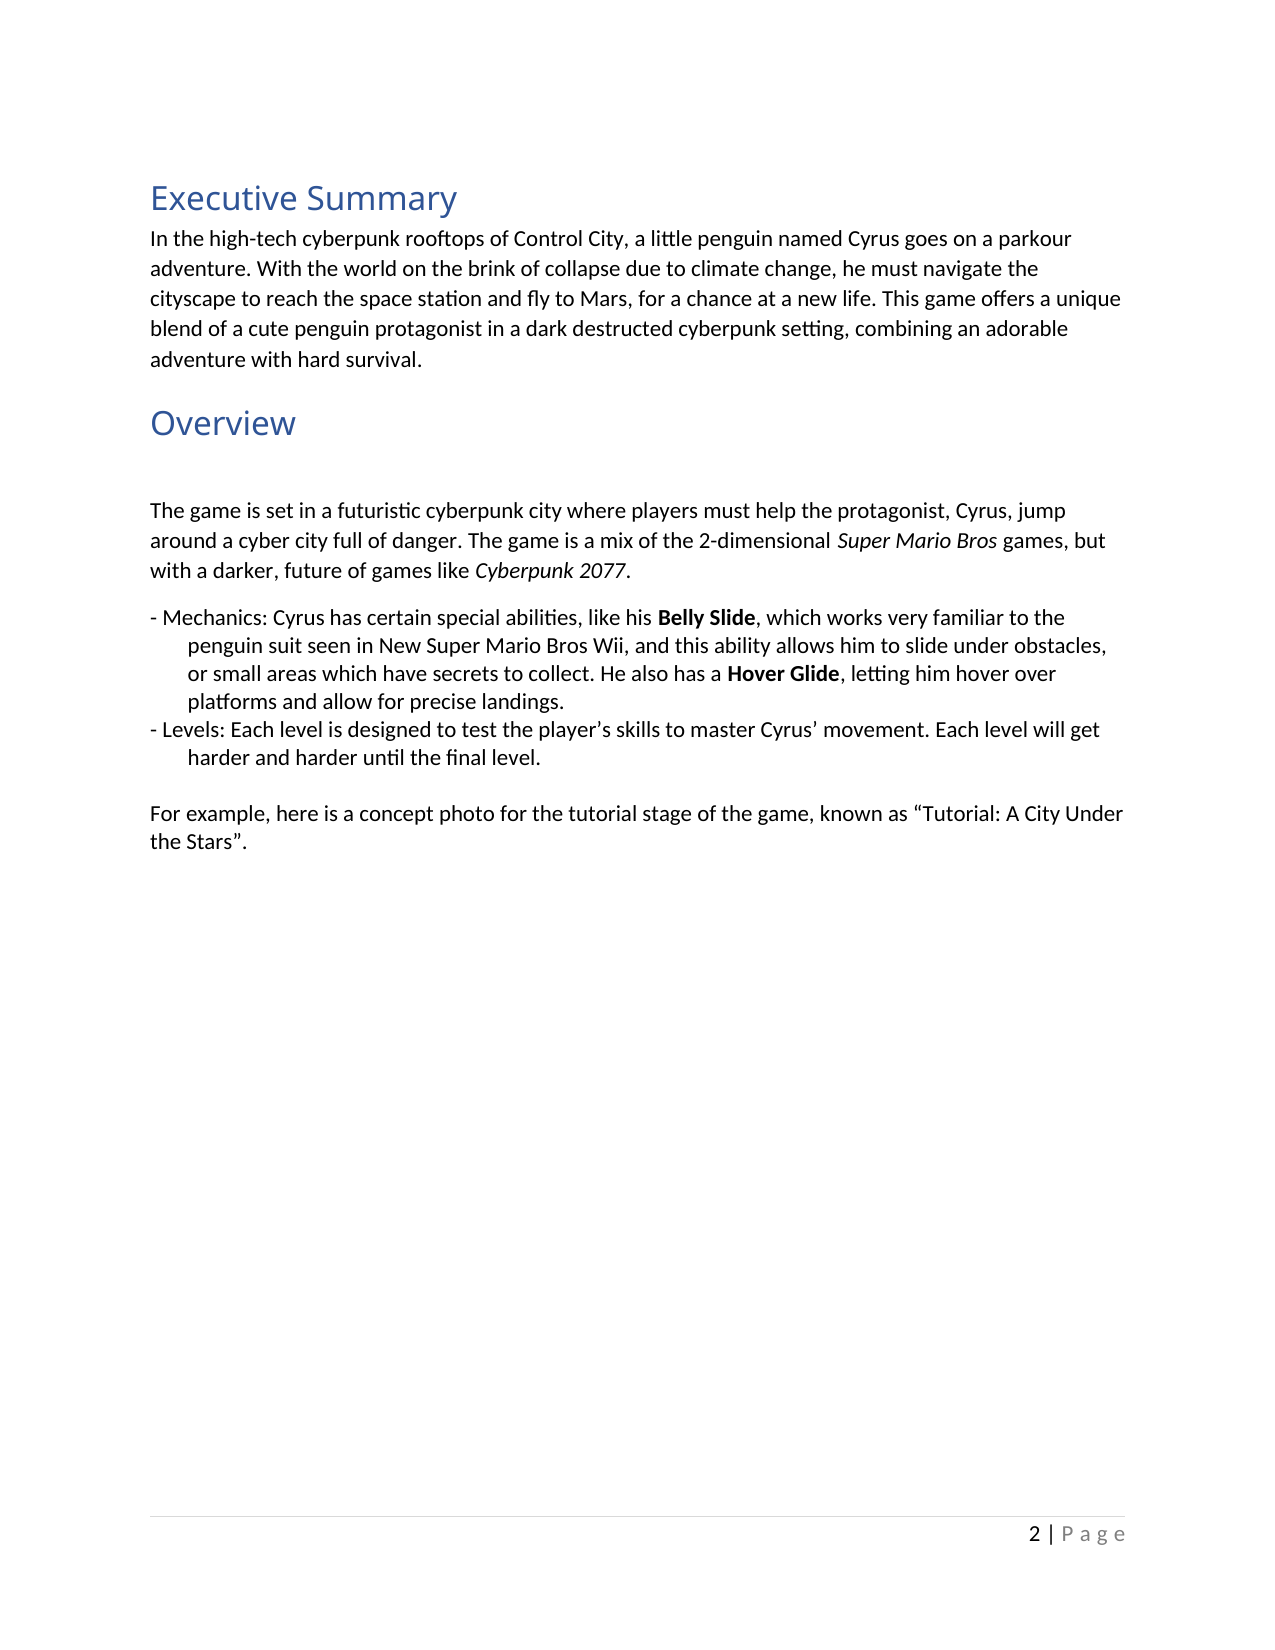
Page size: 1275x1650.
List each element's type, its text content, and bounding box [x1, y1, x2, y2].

subtitle Overview [150, 400, 1125, 445]
text In the high-tech cyberpunk rooftops of Control City, a little penguin named Cyrus goes on a parkour adventure. With the world on the brink of collapse due to climate change, he must navigate the cityscape to reach the space station and fly to Mars, for a chance at a new life. This game offers a unique blend of a cute penguin protagonist in a dark destructed cyberpunk setting, combining an adorable adventure with hard survival. [150, 224, 1125, 373]
text For example, here is a concept photo for the tutorial stage of the game, known as “Tutorial: A City Under the Stars”. [150, 799, 1125, 855]
text The game is set in a futuristic cyberpunk city where players must help the protagonist, Cyrus, jump around a cyber city full of danger. The game is a mix of the 2-dimensional Super Mario Bros games, but with a darker, future of games like Cyberpunk 2077. [150, 496, 1125, 584]
text - Mechanics: Cyrus has certain special abilities, like his Belly Slide, which works very familiar to the penguin suit seen in New Super Mario Bros Wii, and this ability allows him to slide under obstacles, or small areas which have secrets to collect. He also has a Hover Glide, letting him hover over platforms and allow for precise landings. [150, 603, 1125, 715]
subtitle Executive Summary [150, 175, 1125, 220]
text - Levels: Each level is designed to test the player’s skills to master Cyrus’ movement. Each level will get harder and harder until the final level. [150, 715, 1125, 771]
